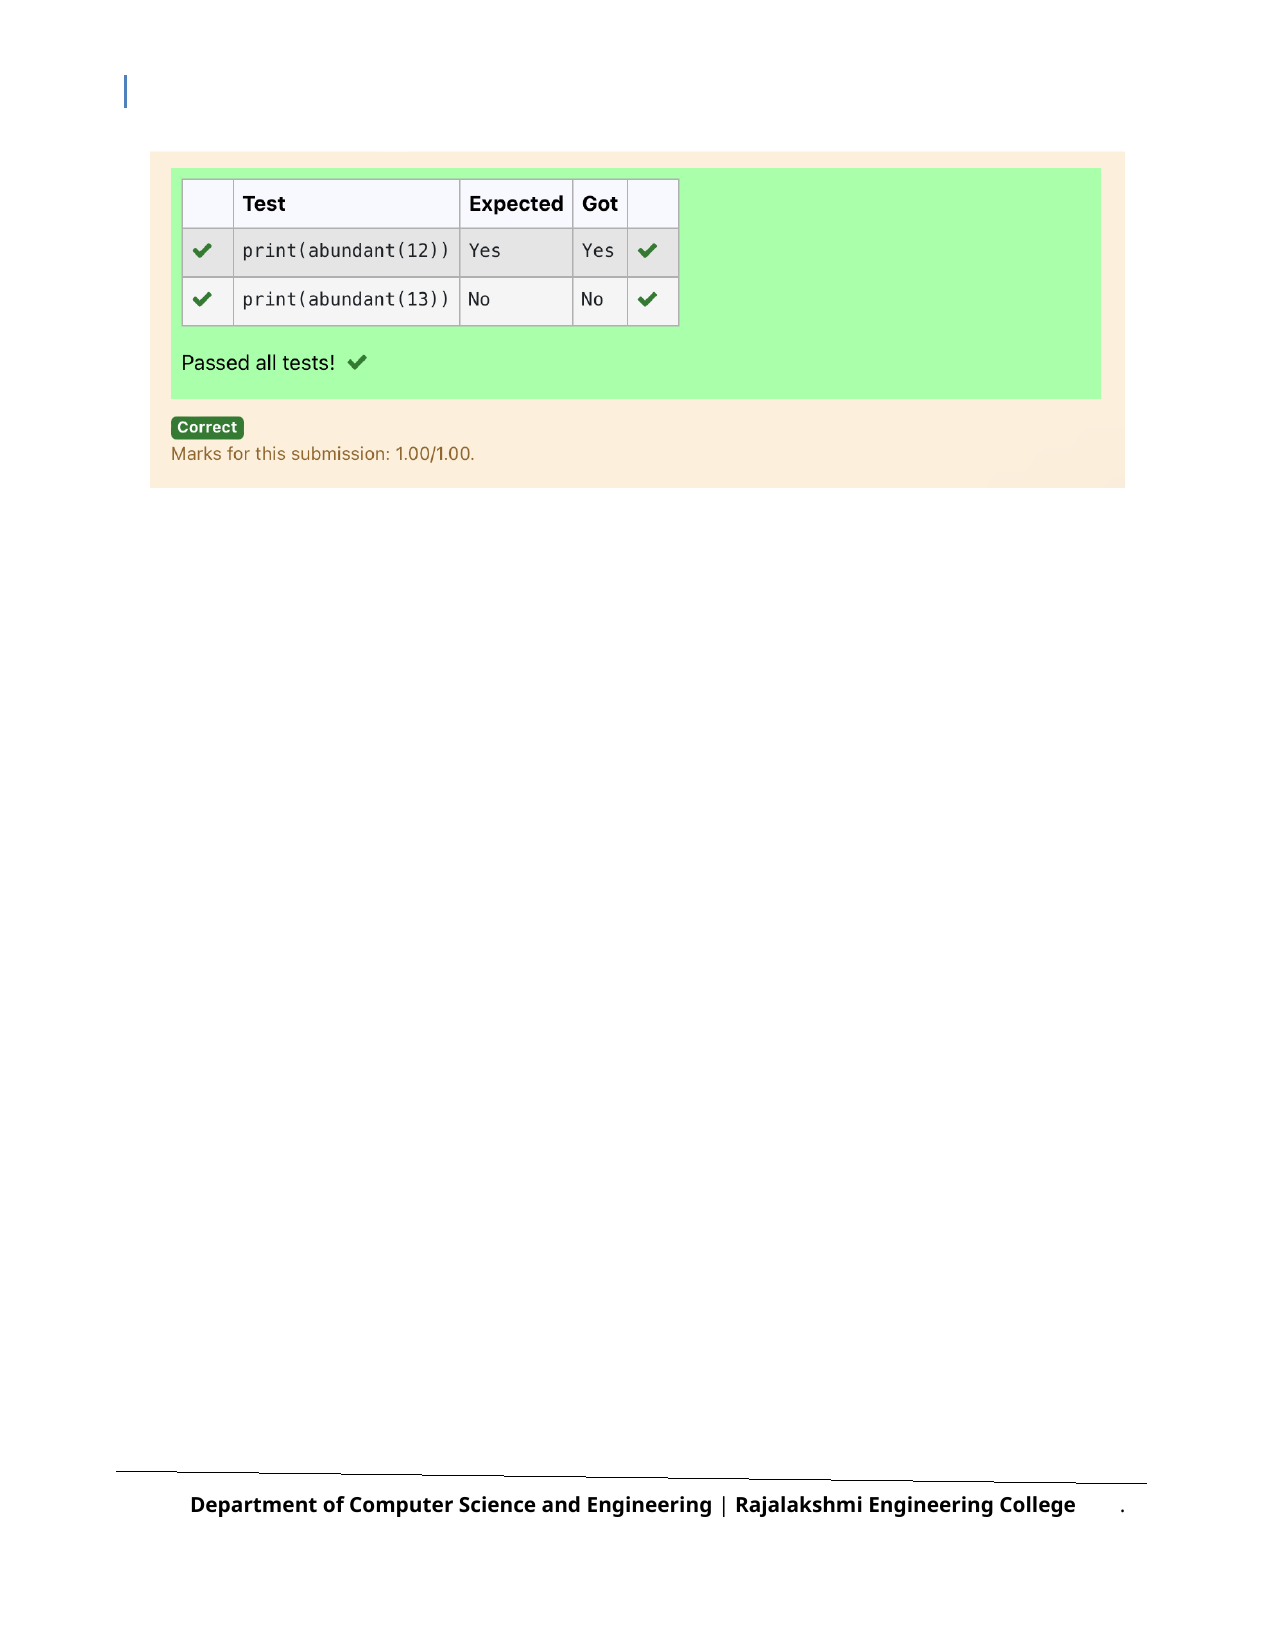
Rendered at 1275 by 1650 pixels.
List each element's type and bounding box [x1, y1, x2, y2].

picture [150, 150, 1125, 488]
